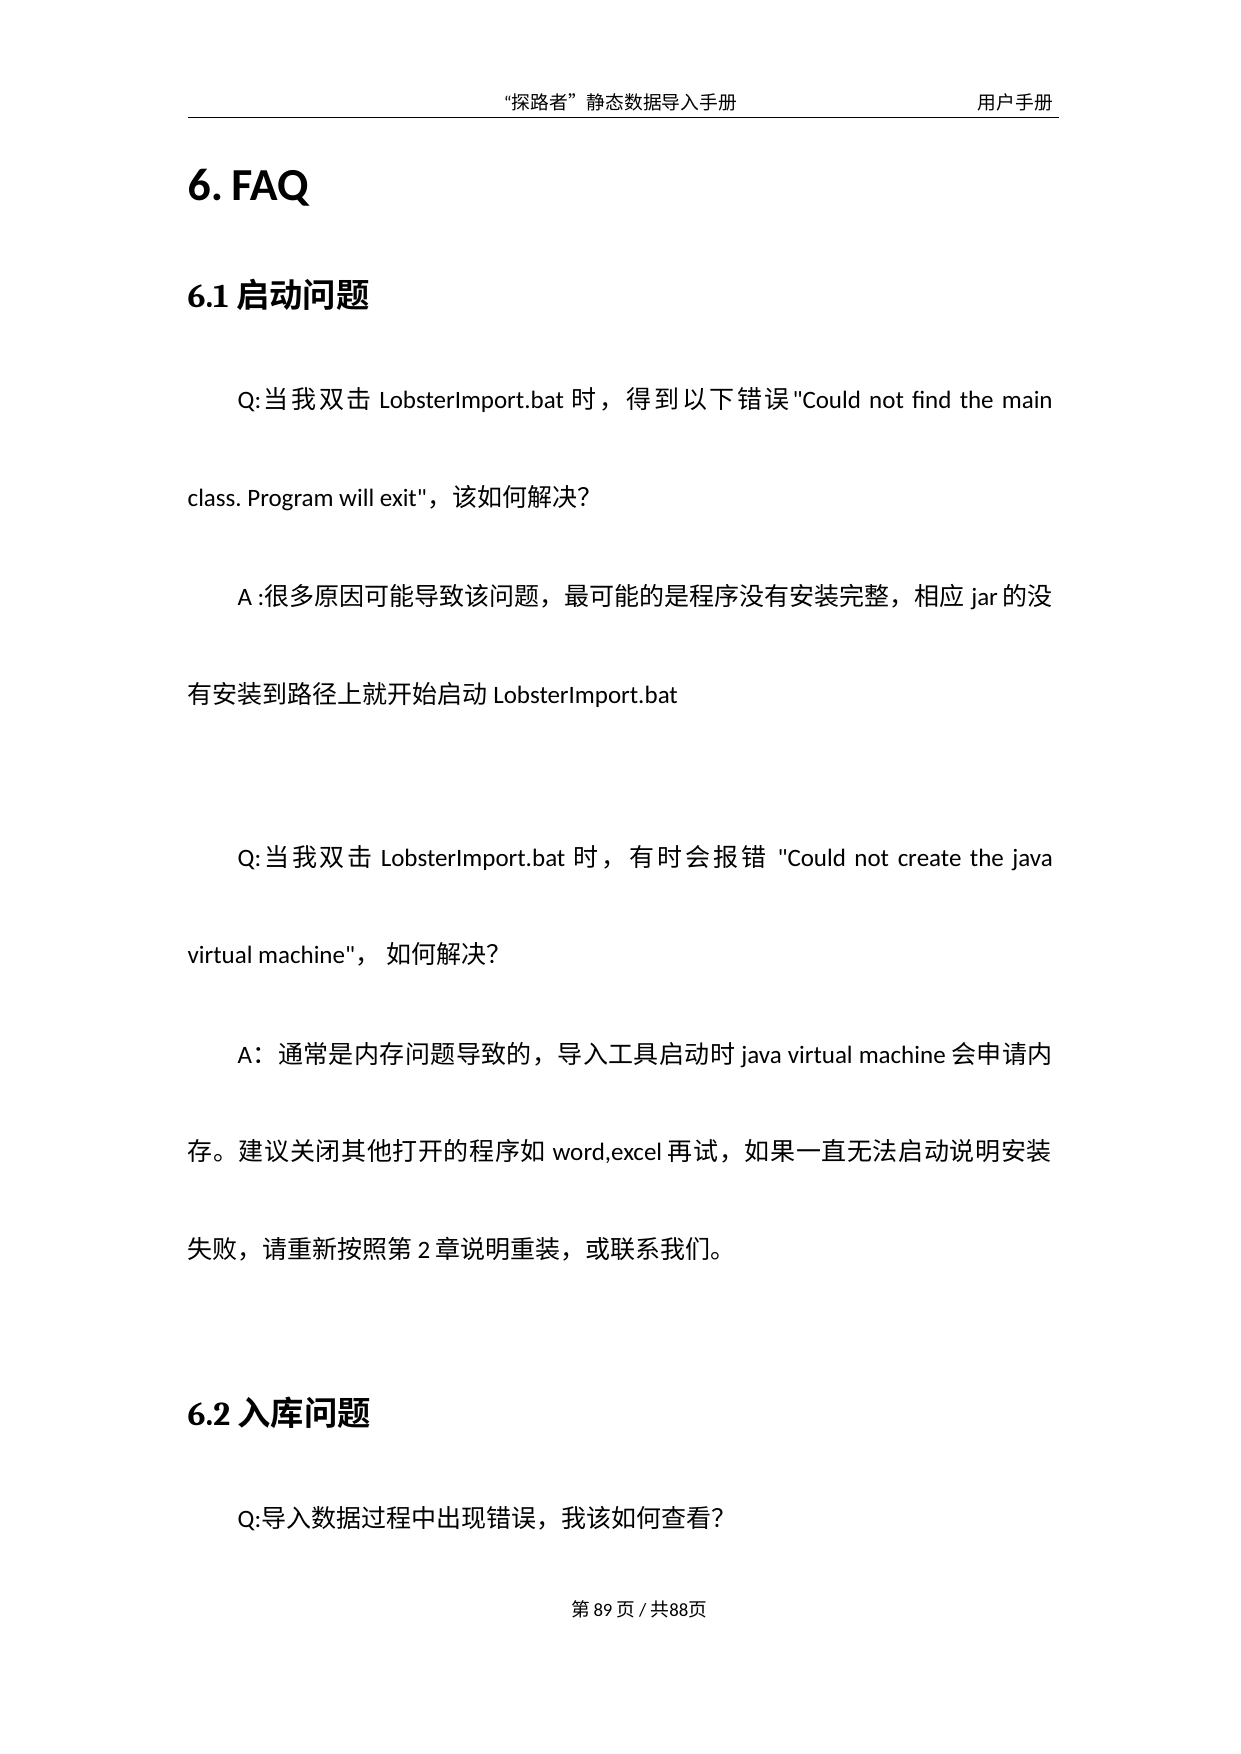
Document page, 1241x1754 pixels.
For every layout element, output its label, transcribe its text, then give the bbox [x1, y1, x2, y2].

subtitle 入库问题 [187, 1378, 1053, 1443]
text Q:当我双击LobsterImport.bat时，有时会报错 "Could not create the java virtual machine"， 如何解决？ [187, 823, 1053, 986]
subtitle FAQ [187, 151, 1053, 216]
text Q:导入数据过程中出现错误，我该如何查看？ [187, 1484, 1053, 1549]
text Q:当我双击LobsterImport.bat时，得到以下错误"Could not find the main class. Program will exit"，该如何解决？ [187, 365, 1053, 528]
text A :很多原因可能导致该问题，最可能的是程序没有安装完整，相应jar的没有安装到路径上就开始启动 LobsterImport.bat [187, 562, 1053, 725]
text A：通常是内存问题导致的，导入工具启动时java virtual machine会申请内存。建议关闭其他打开的程序如word,excel再试，如果一直无法启动说明安装失败，请重新按照第2章说明重装，或联系我们。 [187, 1020, 1053, 1280]
subtitle 启动问题 [187, 260, 1053, 325]
